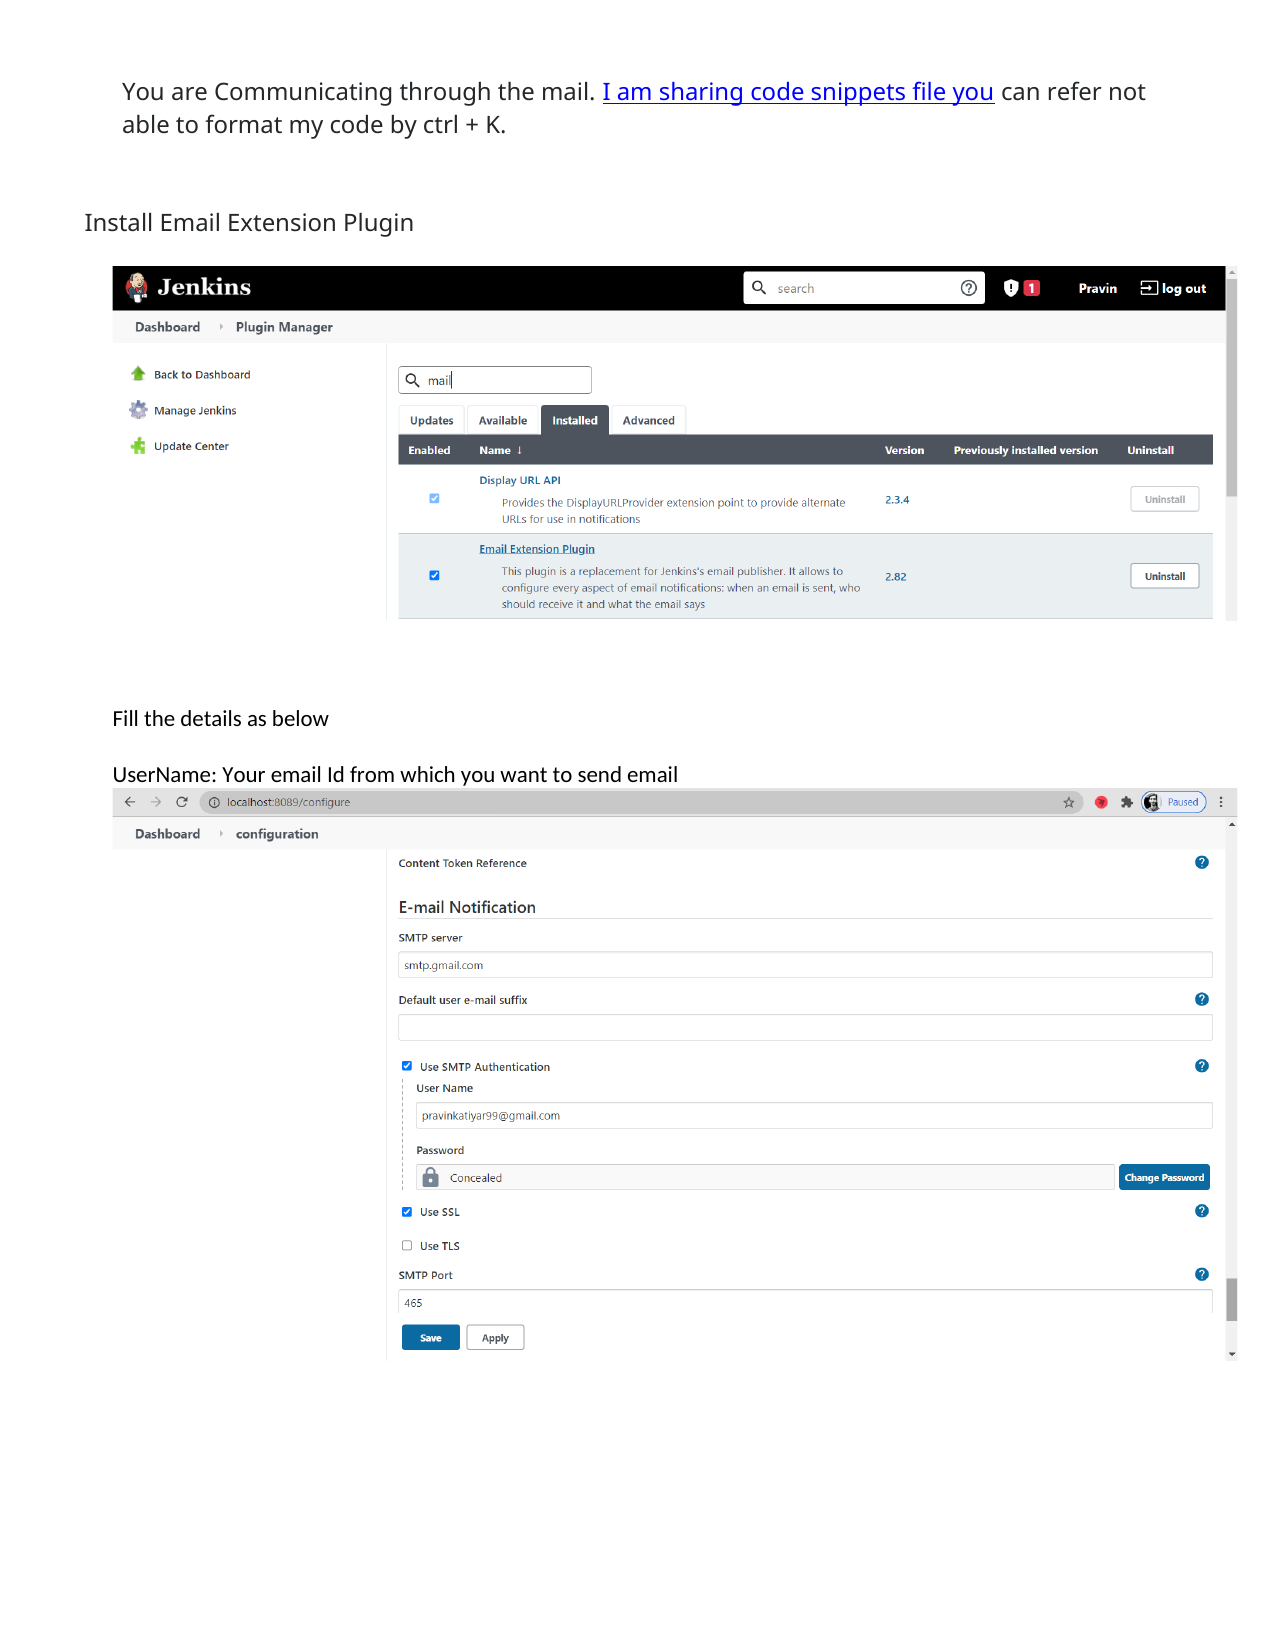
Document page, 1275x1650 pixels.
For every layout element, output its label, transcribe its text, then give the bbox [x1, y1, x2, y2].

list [84, 75, 1200, 140]
text Install Email Extension Plugin [84, 205, 1200, 238]
text UserName: Your email Id from which you want to send email [112, 760, 1200, 788]
picture [112, 788, 1238, 1361]
text Fill the details as below [112, 704, 1200, 732]
picture [112, 266, 1238, 621]
